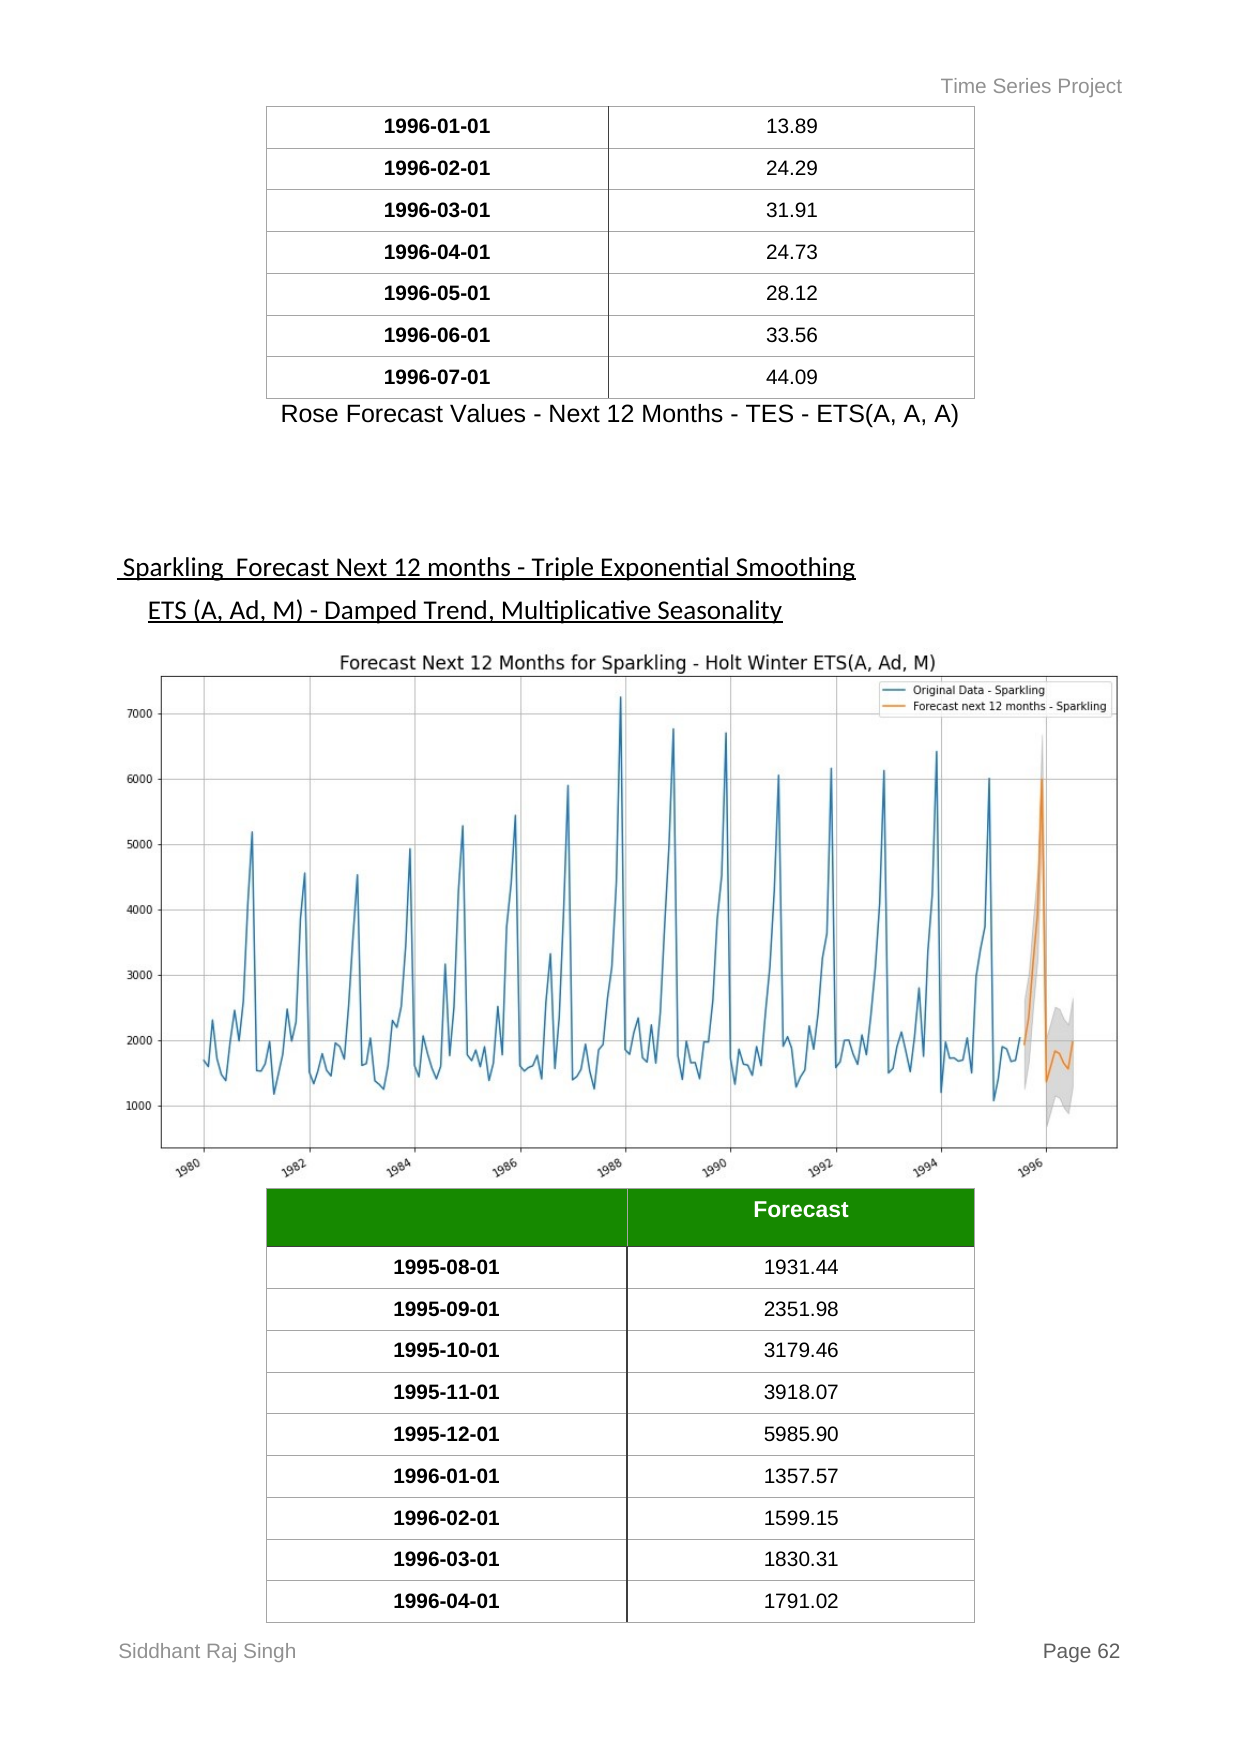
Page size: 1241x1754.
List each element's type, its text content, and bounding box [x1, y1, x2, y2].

table_cell 1996-02-01 [267, 1498, 626, 1538]
table_cell 1996-01-01 [267, 107, 608, 147]
table_cell 1599.15 [628, 1498, 974, 1538]
table_cell 2351.98 [628, 1289, 974, 1330]
table_cell 31.91 [609, 190, 974, 231]
table_cell 1791.02 [628, 1581, 974, 1622]
table_cell 1996-03-01 [267, 190, 608, 231]
table_header [267, 1189, 627, 1246]
table_cell 1995-10-01 [267, 1331, 626, 1371]
table_cell 1996-01-01 [267, 1456, 626, 1497]
table_cell 1995-12-01 [267, 1414, 626, 1455]
table_cell 1357.57 [628, 1456, 974, 1497]
table_cell 1995-11-01 [267, 1373, 626, 1413]
table_cell 1996-04-01 [267, 1581, 626, 1622]
table_cell 28.12 [609, 274, 974, 314]
text Rose Forecast Values - Next 12 Months - TES - ETS(A, A, A) [120, 399, 1120, 427]
table_cell 1931.44 [628, 1247, 974, 1288]
table_cell 1996-02-01 [267, 149, 608, 189]
table_cell 1996-06-01 [267, 316, 608, 356]
table_cell 44.09 [609, 357, 974, 398]
picture [118, 647, 1123, 1186]
table_cell 1995-08-01 [267, 1247, 626, 1288]
table_cell 24.29 [609, 149, 974, 189]
table_cell 1996-05-01 [267, 274, 608, 314]
table_cell 24.73 [609, 232, 974, 273]
table_header Forecast [628, 1189, 974, 1246]
table_cell 1996-03-01 [267, 1540, 626, 1580]
text ETS (A, Ad, M) - Damped Trend, Multiplicative Seasonality [148, 593, 1120, 626]
table_cell 13.89 [609, 107, 974, 147]
table_cell 1996-07-01 [267, 357, 608, 398]
table_cell 33.56 [609, 316, 974, 356]
table_cell 5985.90 [628, 1414, 974, 1455]
text Sparkling Forecast Next 12 months - Triple Exponential Smoothing [117, 550, 1120, 583]
table_cell 1995-09-01 [267, 1289, 626, 1330]
table_cell 3179.46 [628, 1331, 974, 1371]
table_cell 1996-04-01 [267, 232, 608, 273]
table_cell 1830.31 [628, 1540, 974, 1580]
table_cell 3918.07 [628, 1373, 974, 1413]
